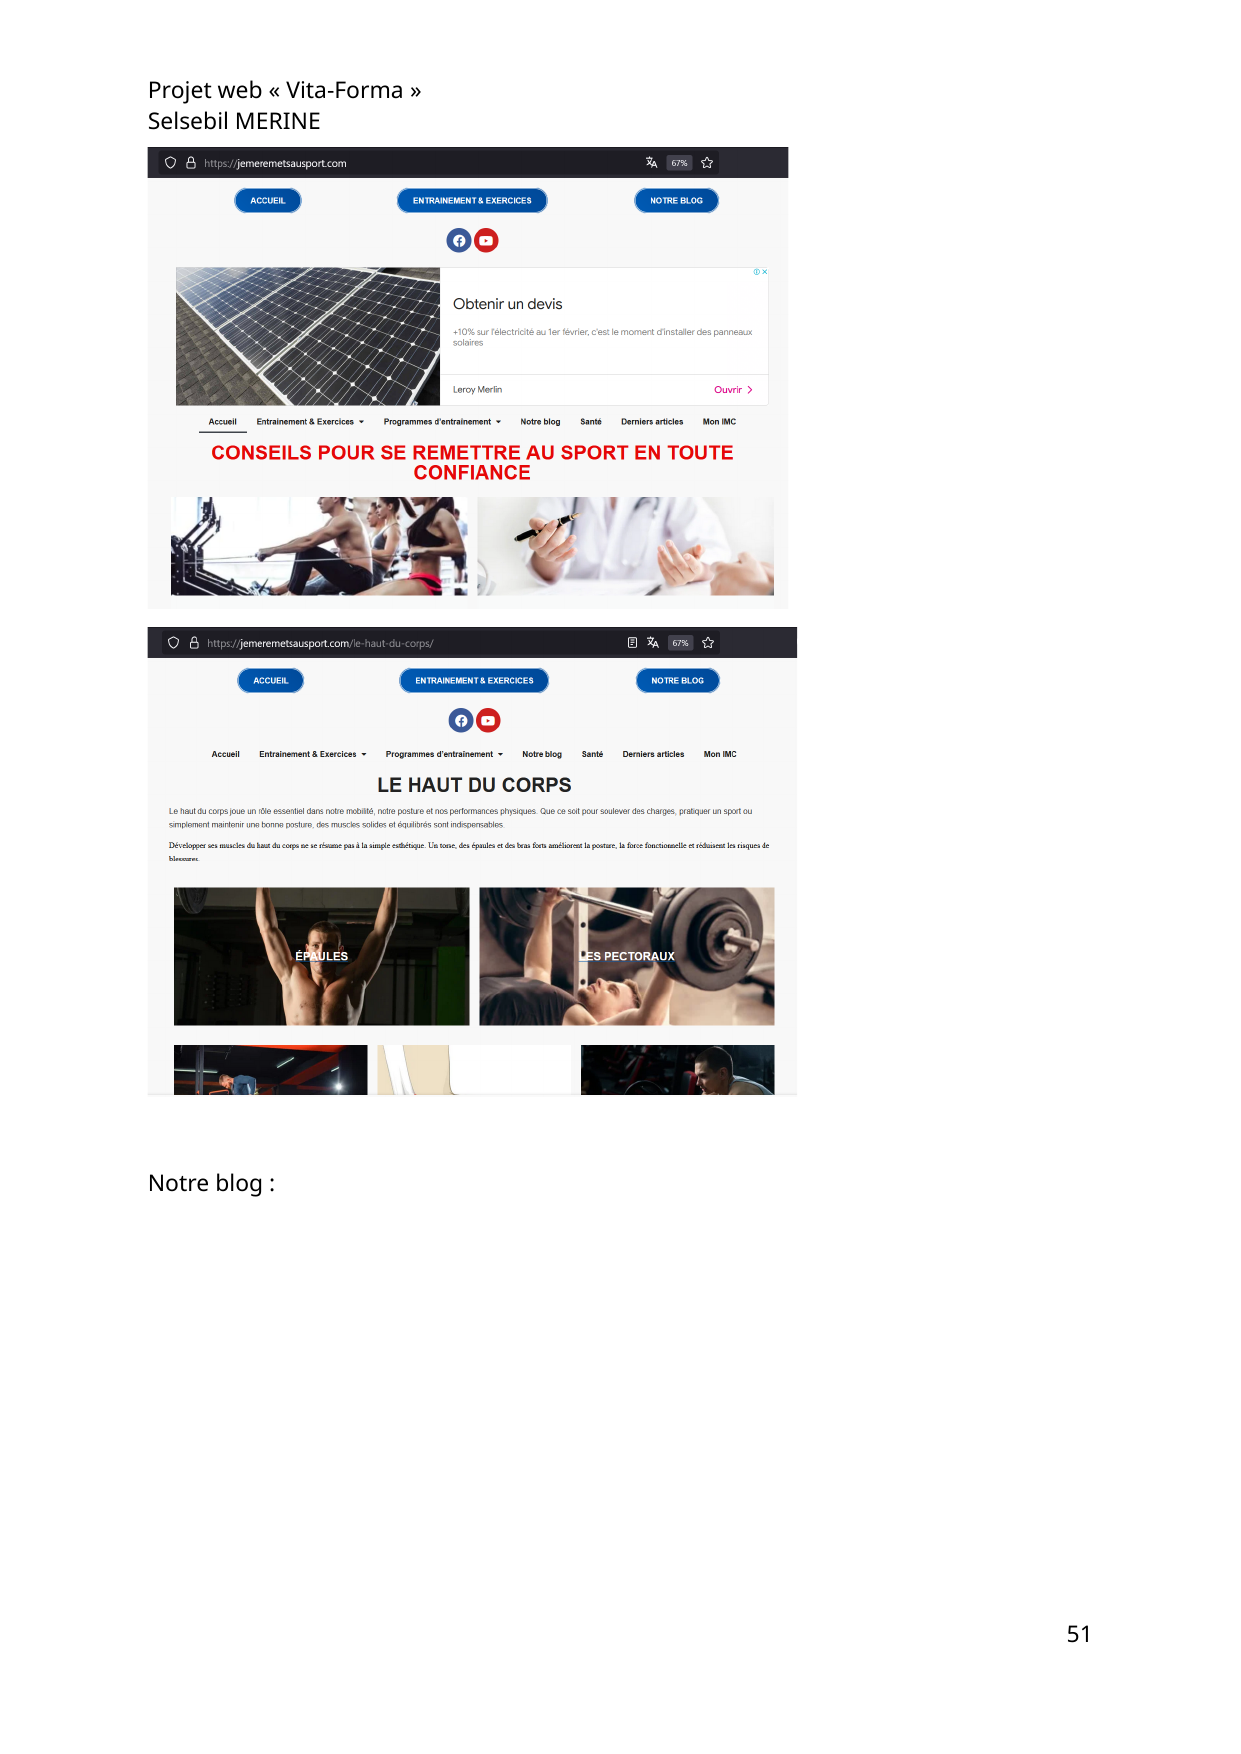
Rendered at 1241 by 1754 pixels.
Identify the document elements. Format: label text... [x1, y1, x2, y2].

picture [147, 627, 798, 1097]
picture [147, 147, 789, 609]
text Notre blog : [148, 1166, 1093, 1198]
